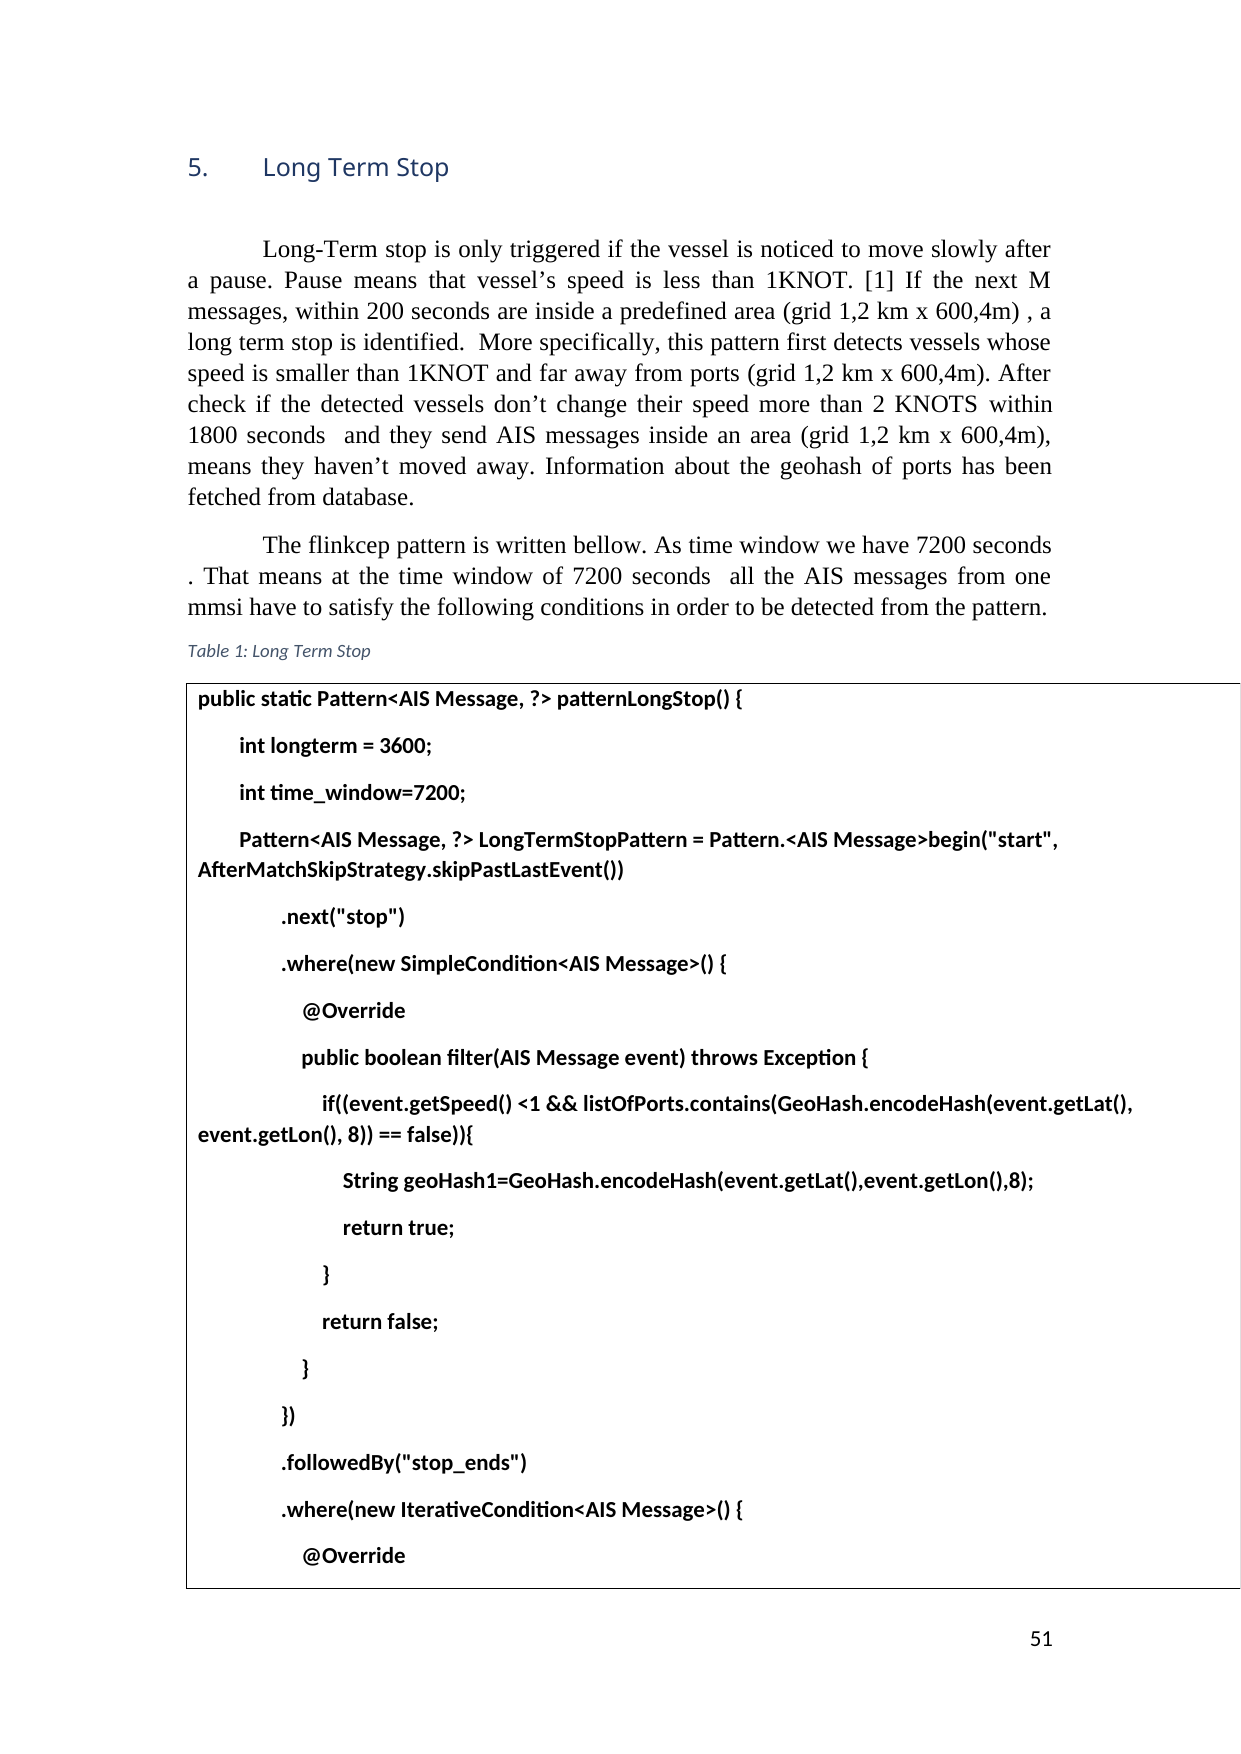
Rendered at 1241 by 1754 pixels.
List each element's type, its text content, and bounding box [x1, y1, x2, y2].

text Long-Term stop is only triggered if the vessel is noticed to move slowly after a pause. Pause means that vessel’s speed is less than 1KNOT. [1] If the next M messages, within 200 seconds are inside a predefined area (grid 1,2 km x 600,4m) , a long term stop is identified. More specifically, this pattern first detects vessels whose speed is smaller than 1KNOT and far away from ports (grid 1,2 km x 600,4m). After check if the detected vessels don’t change their speed more than 2 KNOTS within 1800 seconds and they send AIS messages inside an area (grid 1,2 km x 600,4m), means they haven’t moved away. Information about the geohash of ports has been fetched from database. [187, 234, 1053, 511]
subtitle 5. Long Term Stop [187, 150, 1053, 184]
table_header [187, 684, 1240, 1588]
text The flinkcep pattern is written bellow. As time window we have 7200 seconds . That means at the time window of 7200 seconds all the AIS messages from one mmsi have to satisfy the following conditions in order to be detected from the pattern. [187, 530, 1053, 621]
text Table : Long Term Stop [187, 639, 1053, 662]
